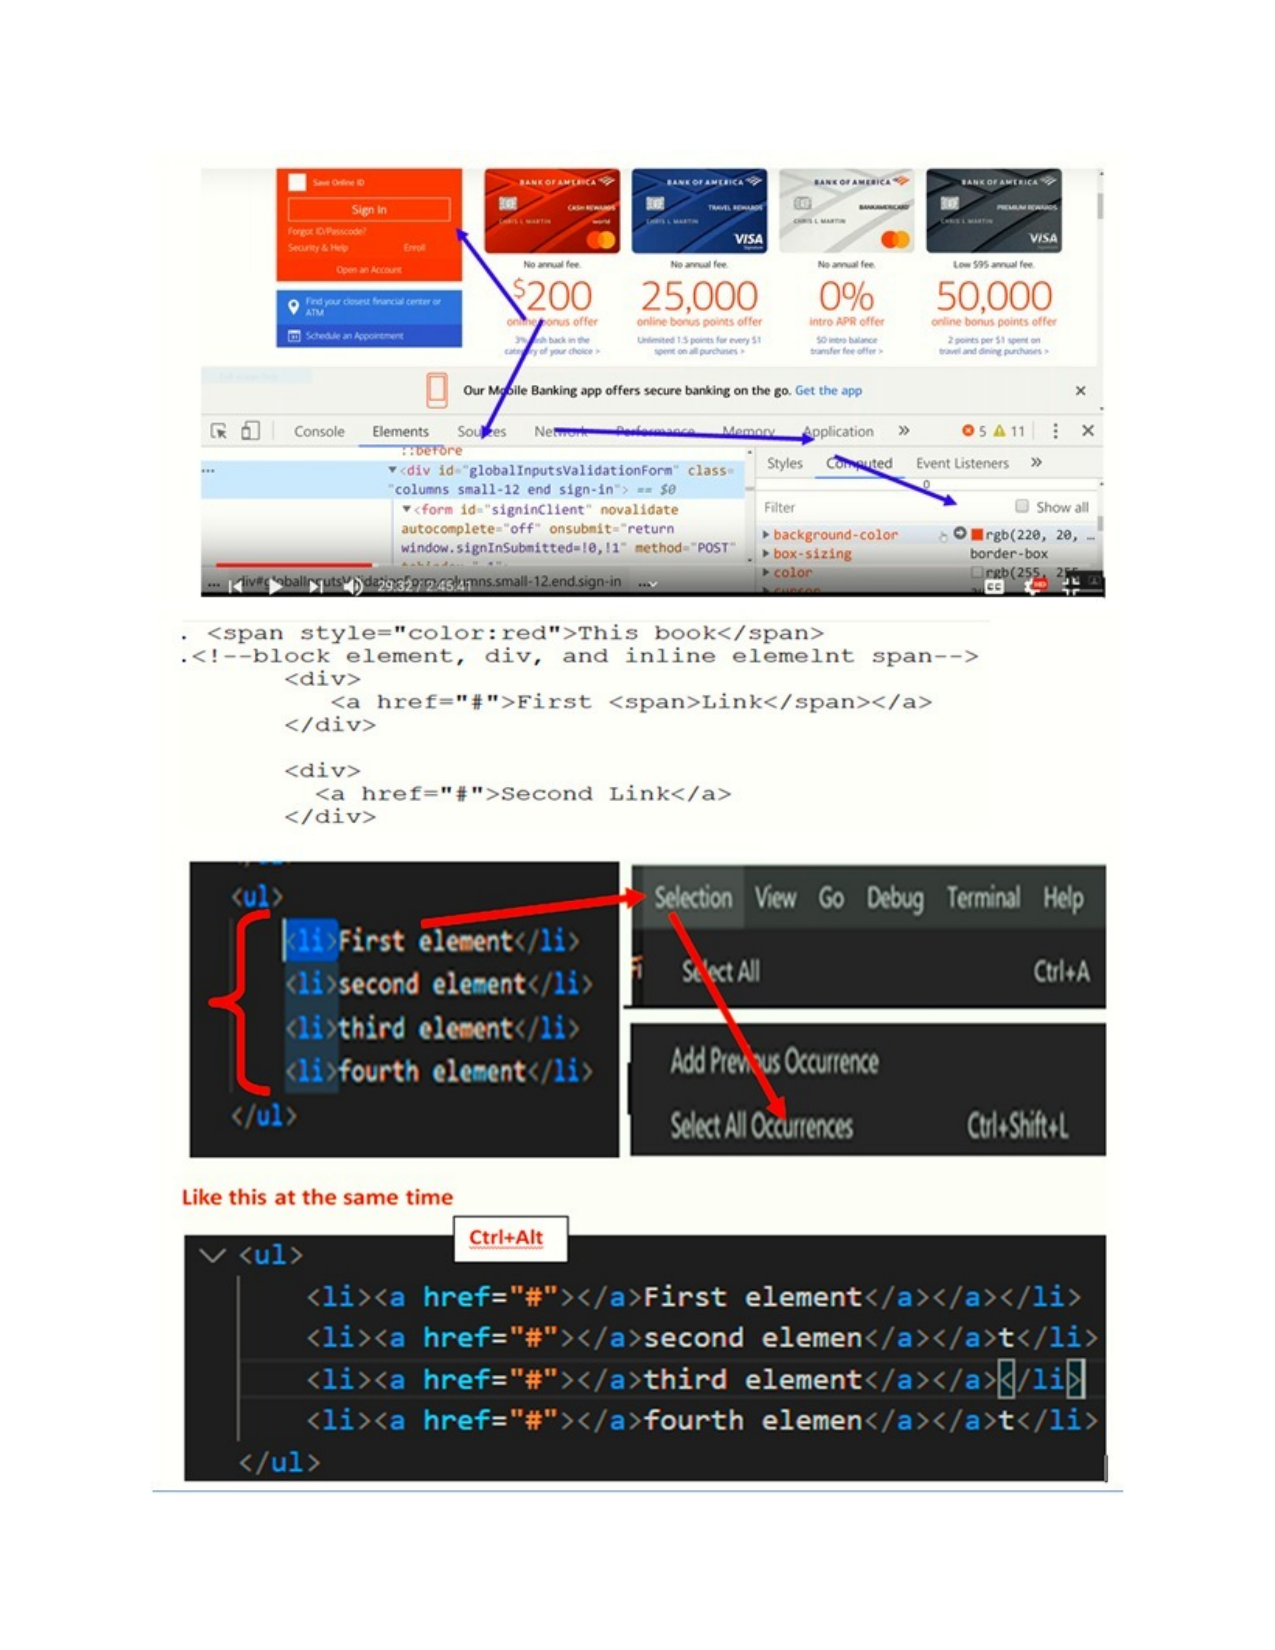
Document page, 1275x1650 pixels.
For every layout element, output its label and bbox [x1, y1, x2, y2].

picture [150, 605, 1125, 1496]
picture [150, 150, 1125, 602]
